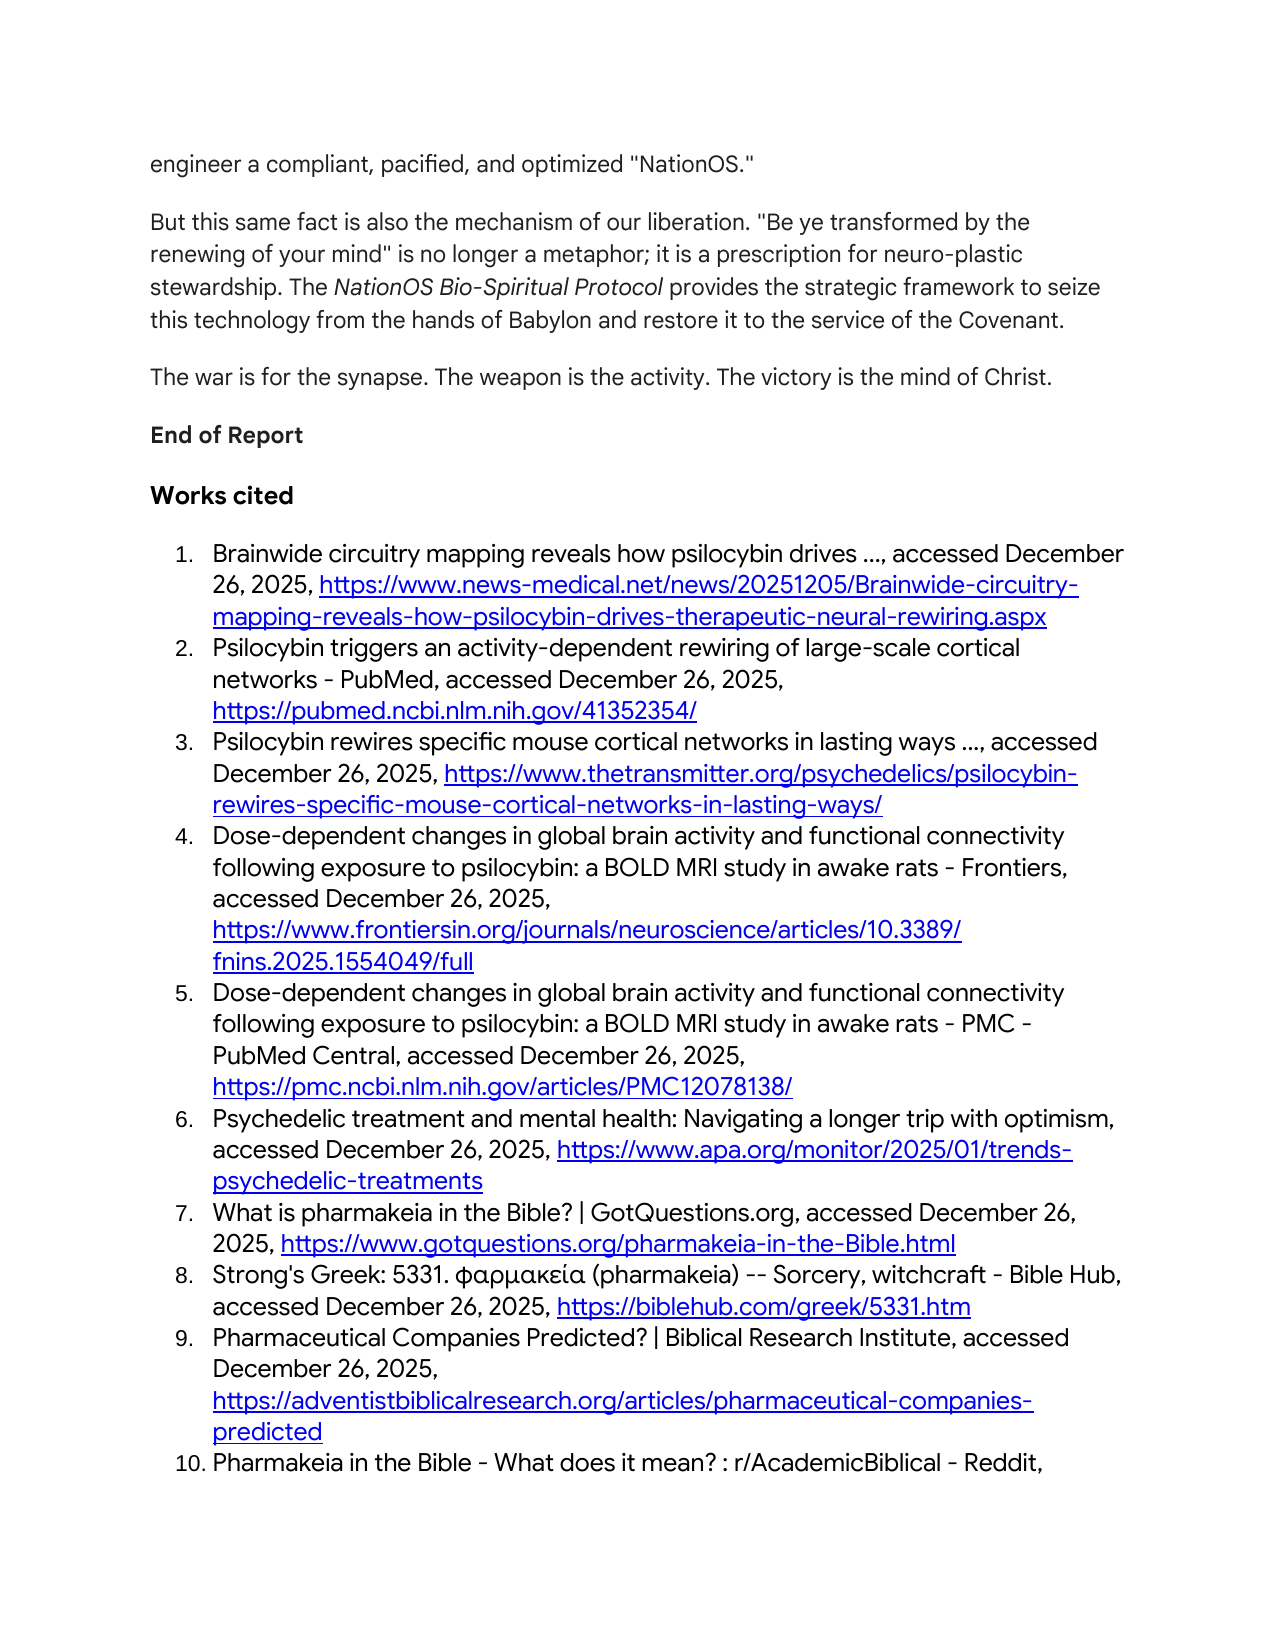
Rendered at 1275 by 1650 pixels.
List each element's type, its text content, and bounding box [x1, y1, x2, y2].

list Psilocybin triggers an activity-dependent rewiring of large-scale cortical networks - PubMed, accessed December 26, 2025, https://pubmed.ncbi.nlm.nih.gov/41352354/ [175, 632, 1125, 727]
list Psilocybin rewires specific mouse cortical networks in lasting ways ..., accessed December 26, 2025, https://www.thetransmitter.org/psychedelics/psilocybin-rewires-specific-mouse-cortical-networks-in-lasting-ways/ [175, 727, 1125, 821]
list Psychedelic treatment and mental health: Navigating a longer trip with optimism, accessed December 26, 2025, https://www.apa.org/monitor/2025/01/trends-psychedelic-treatments [175, 1103, 1125, 1197]
list Pharmaceutical Companies Predicted? | Biblical Research Institute, accessed December 26, 2025, https://adventistbiblicalresearch.org/articles/pharmaceutical-companies-predicted [175, 1322, 1125, 1448]
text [150, 150, 1125, 179]
list Dose-dependent changes in global brain activity and functional connectivity following exposure to psilocybin: a BOLD MRI study in awake rats - Frontiers, accessed December 26, 2025, https://www.frontiersin.org/journals/neuroscience/articles/10.3389/fnins.2025.1554049/full [175, 821, 1125, 977]
subtitle Works cited [150, 481, 1125, 512]
text The war is for the synapse. The weapon is the activity. The victory is the mind of Christ. [150, 363, 1125, 392]
text But this same fact is also the mechanism of our liberation. "Be ye transformed by the renewing of your mind" is no longer a metaphor; it is a prescription for neuro-plastic stewardship. The NationOS Bio-Spiritual Protocol provides the strategic framework to seize this technology from the hands of Babylon and restore it to the service of the Covenant. [150, 208, 1125, 334]
list What is pharmakeia in the Bible? | GotQuestions.org, accessed December 26, 2025, https://www.gotquestions.org/pharmakeia-in-the-Bible.html [175, 1197, 1125, 1259]
list Dose-dependent changes in global brain activity and functional connectivity following exposure to psilocybin: a BOLD MRI study in awake rats - PMC - PubMed Central, accessed December 26, 2025, https://pmc.ncbi.nlm.nih.gov/articles/PMC12078138/ [175, 977, 1125, 1103]
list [175, 1448, 1125, 1479]
list Strong's Greek: 5331. φαρμακεία (pharmakeia) -- Sorcery, witchcraft - Bible Hub, accessed December 26, 2025, https://biblehub.com/greek/5331.htm [175, 1259, 1125, 1322]
text End of Report [150, 421, 1125, 450]
list Brainwide circuitry mapping reveals how psilocybin drives ..., accessed December 26, 2025, https://www.news-medical.net/news/20251205/Brainwide-circuitry-mapping-reveals-how-psilocybin-drives-therapeutic-neural-rewiring.aspx [175, 538, 1125, 632]
